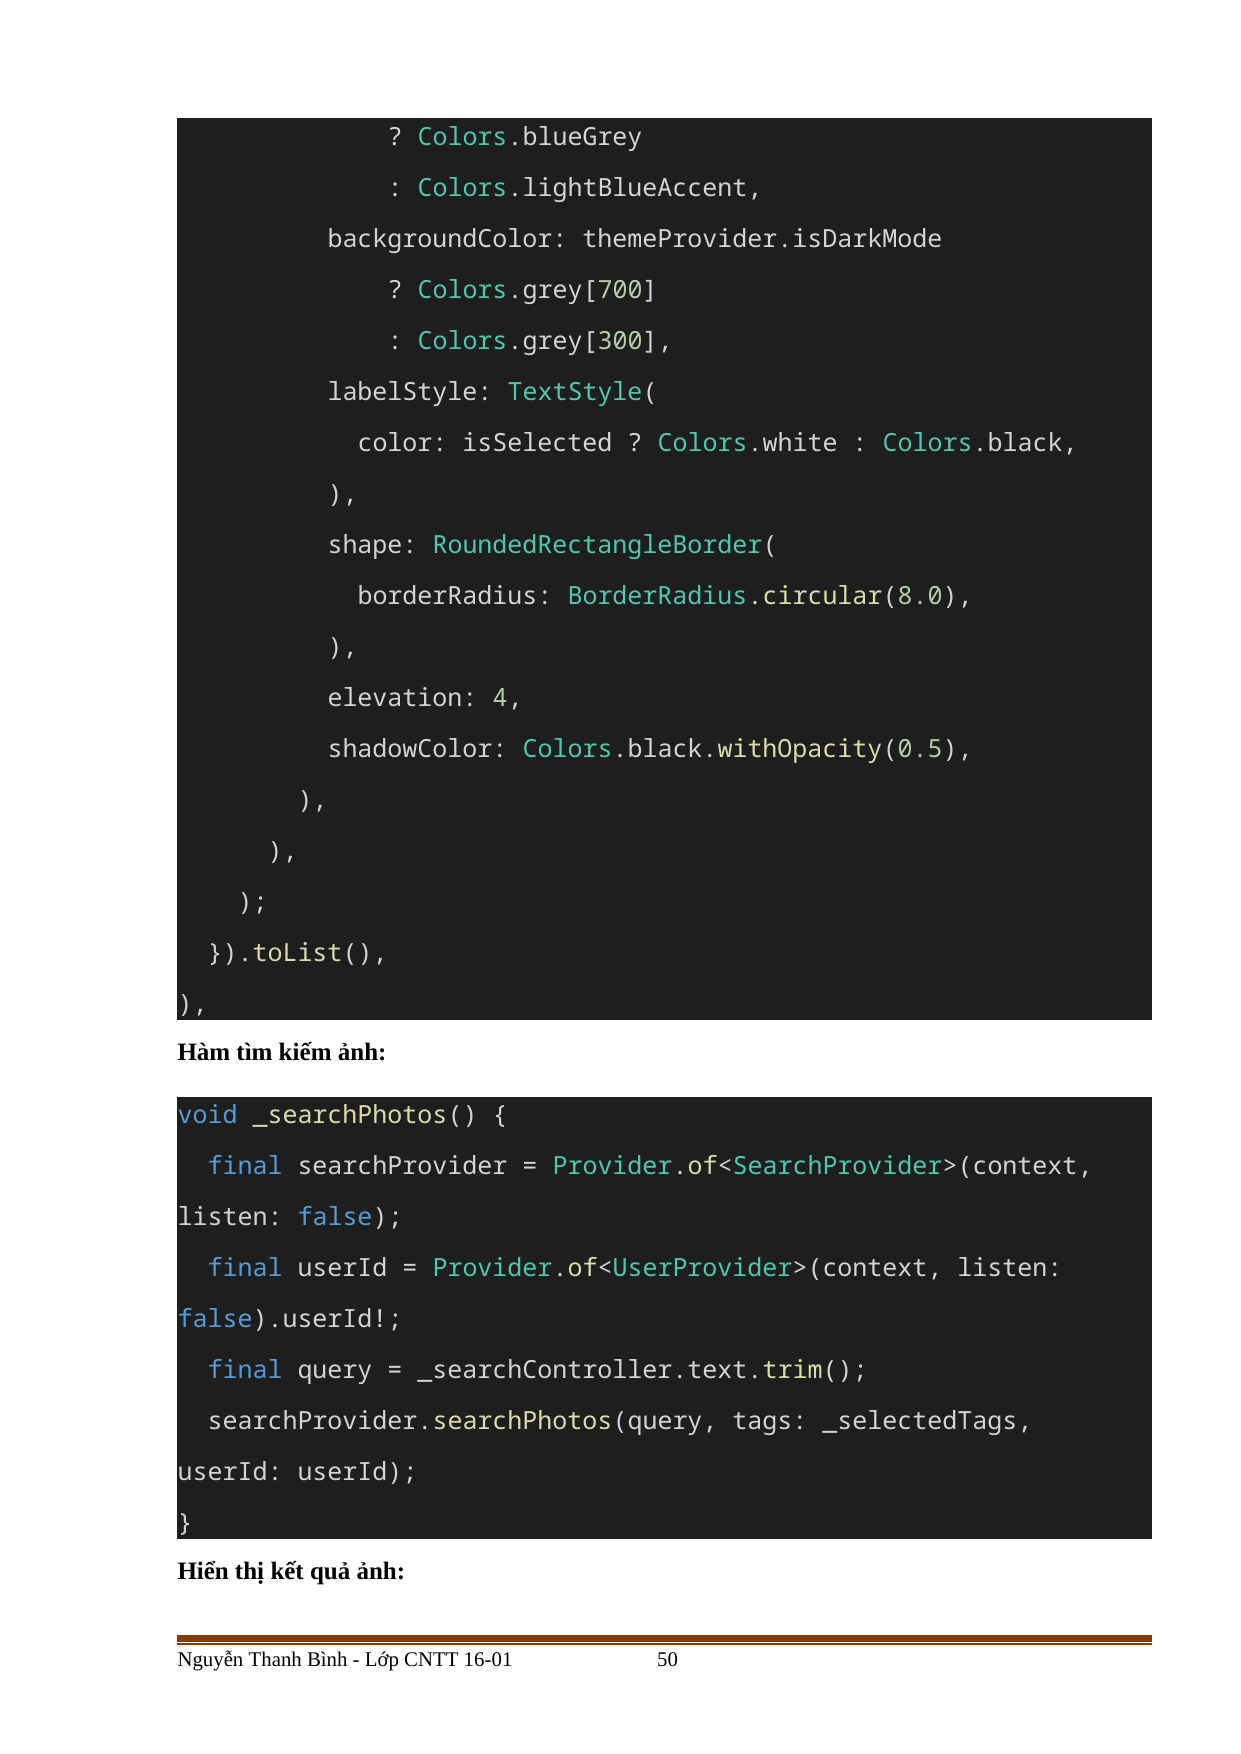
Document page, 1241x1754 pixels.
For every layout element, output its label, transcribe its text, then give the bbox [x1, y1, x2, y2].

text Hiển thị kết quả ảnh: [177, 1556, 1152, 1585]
text searchProvider.searchPhotos(query, tags: _selectedTags, userId: userId); [177, 1403, 1152, 1488]
text }).toList(), [177, 935, 1152, 969]
text final userId = Provider.of<UserProvider>(context, listen: false).userId!; [177, 1250, 1152, 1335]
text final searchProvider = Provider.of<SearchProvider>(context, listen: false); [177, 1148, 1152, 1233]
text : Colors.lightBlueAccent, [177, 169, 1152, 203]
text shadowColor: Colors.black.withOpacity(0.5), [177, 731, 1152, 765]
text final query = _searchController.text.trim(); [177, 1352, 1152, 1386]
text elevation: 4, [177, 679, 1152, 714]
text ), [177, 475, 1152, 509]
text labelStyle: TextStyle( [177, 373, 1152, 407]
text ), [177, 628, 1152, 663]
text void _searchPhotos() { [177, 1097, 1152, 1131]
text ? Colors.blueGrey [177, 118, 1152, 152]
text borderRadius: BorderRadius.circular(8.0), [177, 577, 1152, 612]
text ? Colors.grey[700] [177, 271, 1152, 305]
text } [177, 1505, 1152, 1539]
text backgroundColor: themeProvider.isDarkMode [177, 220, 1152, 254]
text : Colors.grey[300], [177, 322, 1152, 356]
text color: isSelected ? Colors.white : Colors.black, [177, 424, 1152, 458]
text shape: RoundedRectangleBorder( [177, 526, 1152, 561]
text Hàm tìm kiếm ảnh: [177, 1037, 1152, 1066]
text ), [177, 986, 1152, 1020]
text ), [177, 782, 1152, 816]
text ); [177, 884, 1152, 918]
text ), [177, 833, 1152, 867]
